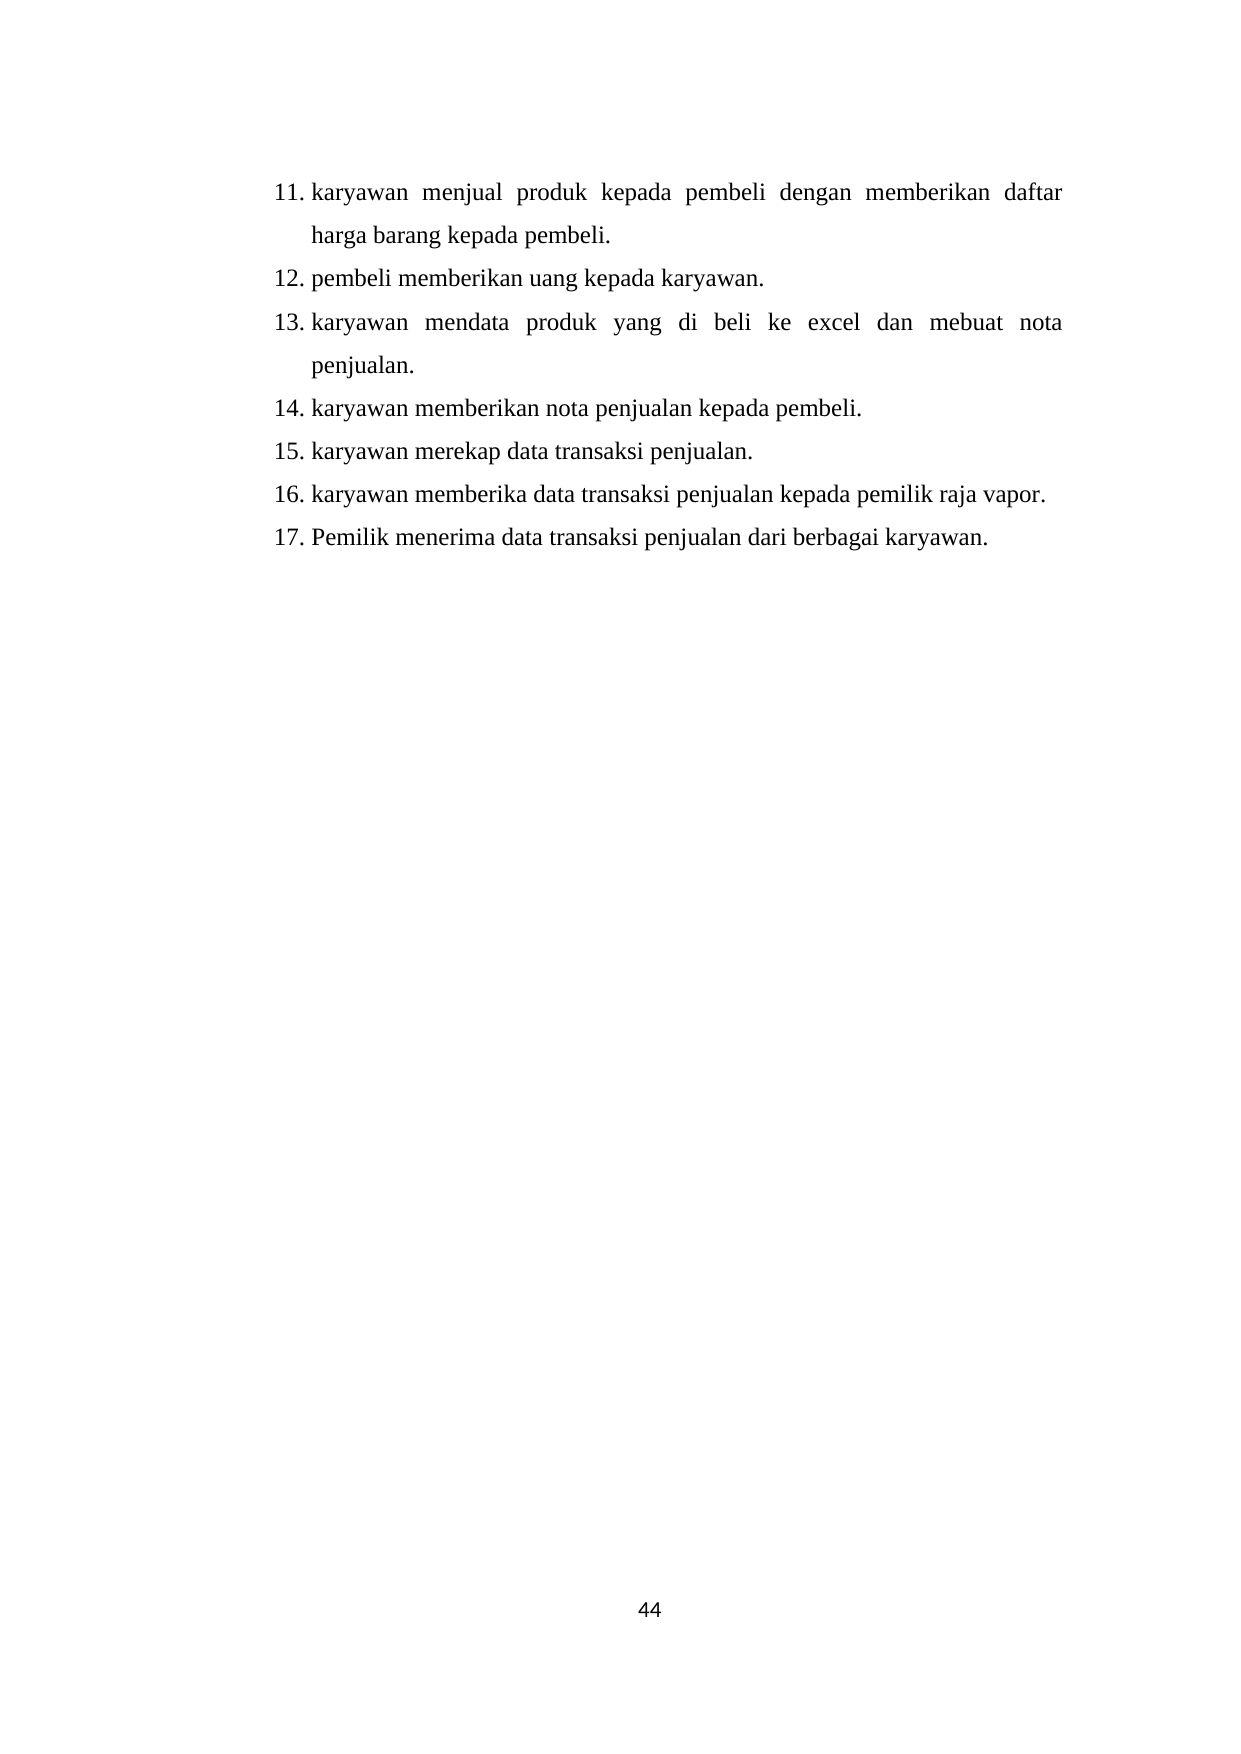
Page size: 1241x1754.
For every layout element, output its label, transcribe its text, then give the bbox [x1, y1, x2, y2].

list karyawan memberika data transaksi penjualan kepada pemilik raja vapor. [274, 479, 1063, 508]
list karyawan memberikan nota penjualan kepada pembeli. [274, 393, 1063, 422]
list pembeli memberikan uang kepada karyawan. [274, 263, 1063, 292]
list Pemilik menerima data transaksi penjualan dari berbagai karyawan. [274, 522, 1063, 551]
list karyawan menjual produk kepada pembeli dengan memberikan daftar harga barang kepada pembeli. [274, 177, 1063, 249]
list karyawan mendata produk yang di beli ke excel dan mebuat nota penjualan. [274, 307, 1063, 378]
list karyawan merekap data transaksi penjualan. [274, 436, 1063, 465]
